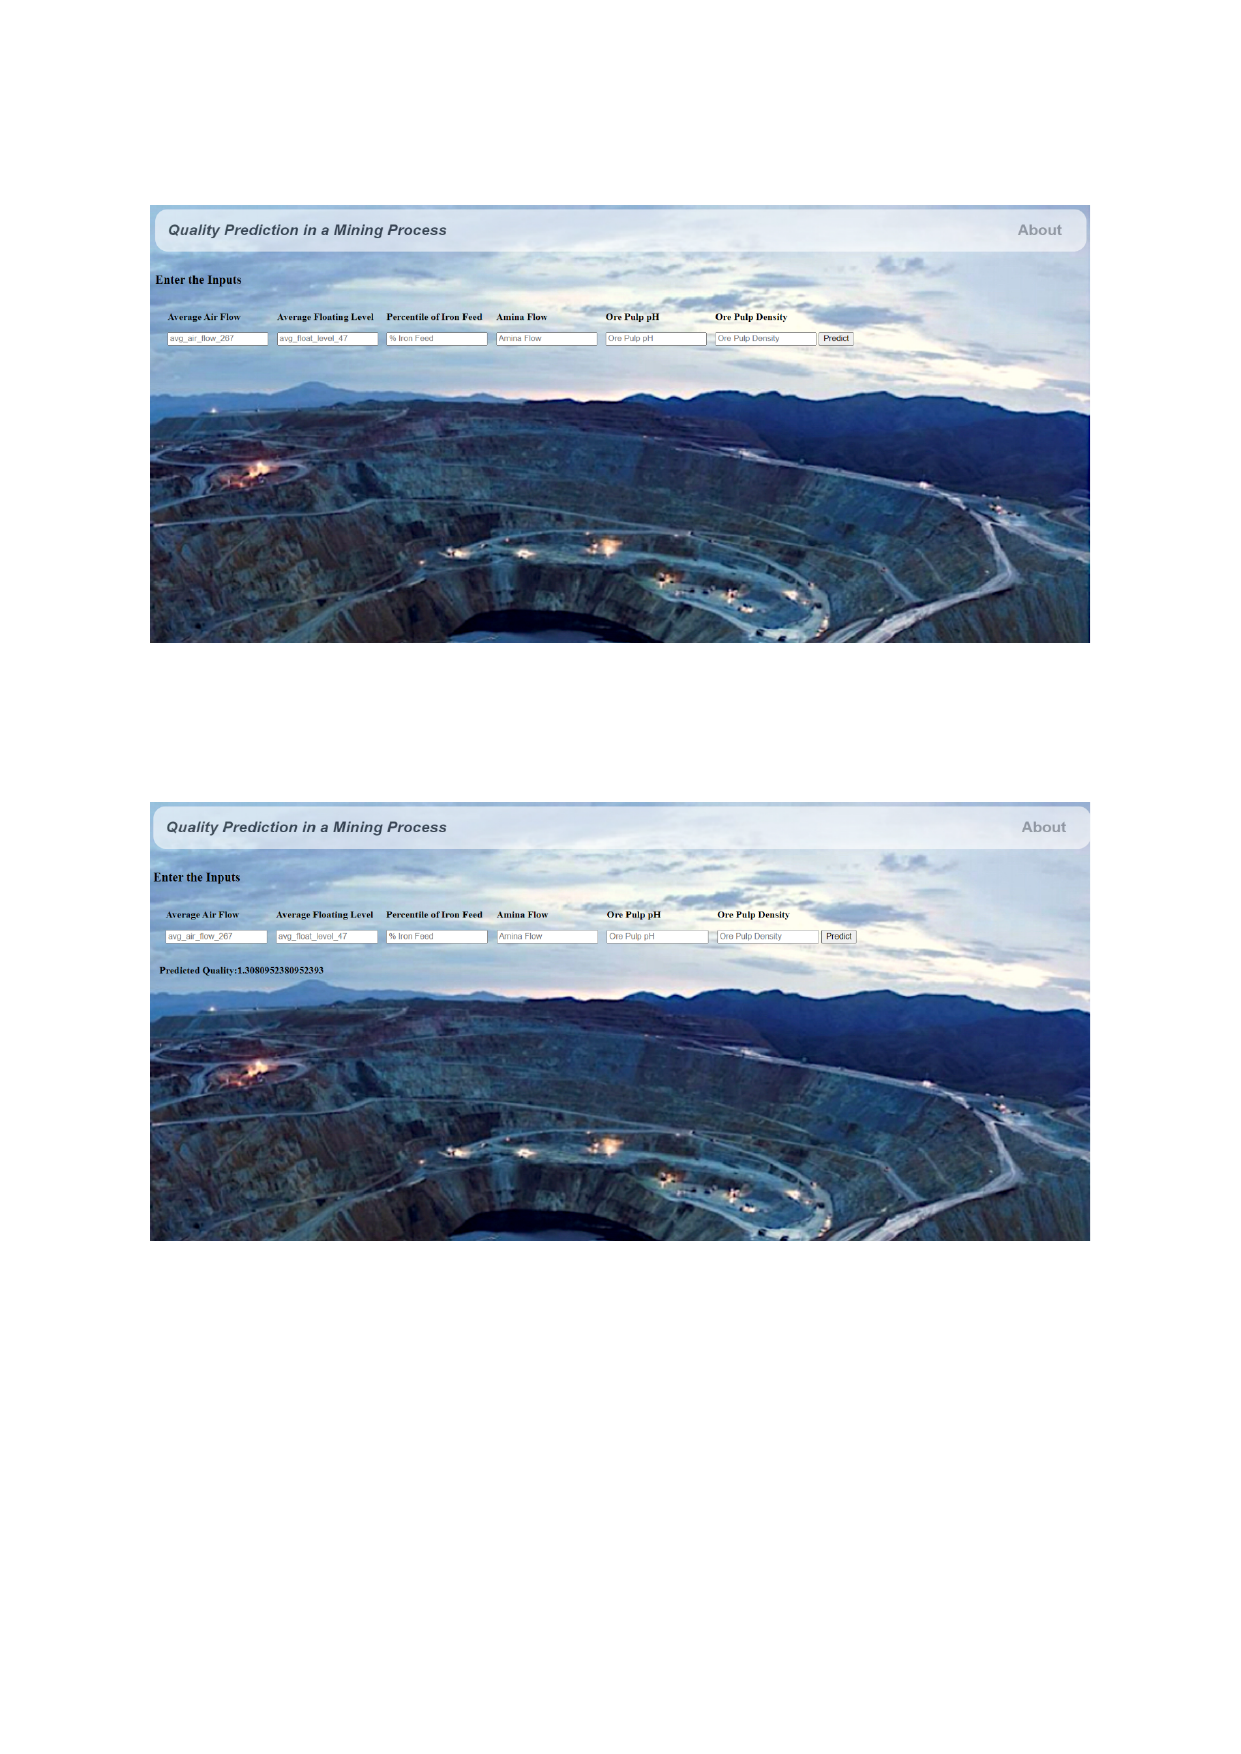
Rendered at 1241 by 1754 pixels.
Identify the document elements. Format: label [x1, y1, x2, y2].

picture [150, 802, 1091, 1241]
picture [150, 205, 1091, 643]
